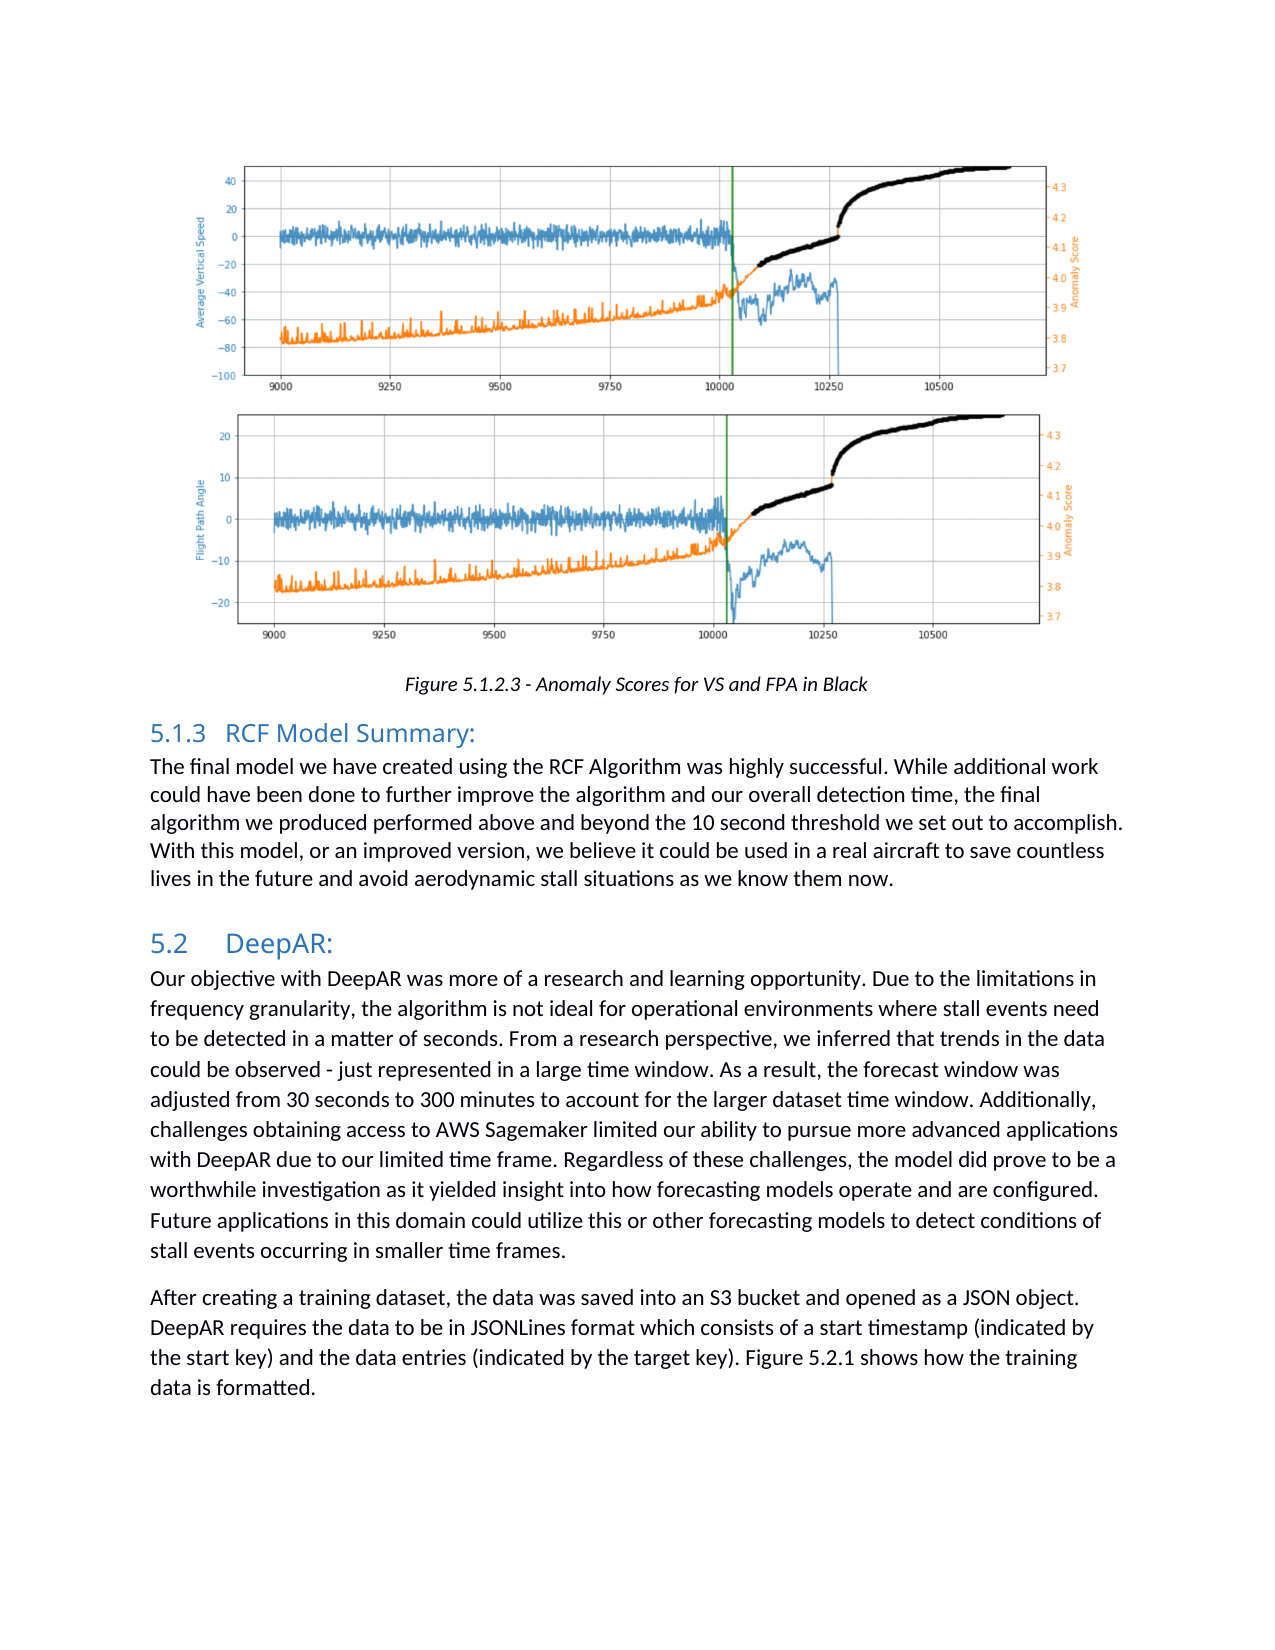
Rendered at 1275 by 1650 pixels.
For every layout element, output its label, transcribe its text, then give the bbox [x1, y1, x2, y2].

text Figure 5.1.2.3 - Anomaly Scores for VS and FPA in Black [150, 671, 1125, 697]
subtitle RCF Model Summary: [150, 715, 1125, 749]
text Our objective with DeepAR was more of a research and learning opportunity. Due to the limitations in frequency granularity, the algorithm is not ideal for operational environments where stall events need to be detected in a matter of seconds. From a research perspective, we inferred that trends in the data could be observed - just represented in a large time window. As a result, the forecast window was adjusted from 30 seconds to 300 minutes to account for the larger dataset time window. Additionally, challenges obtaining access to AWS Sagemaker limited our ability to pursue more advanced applications with DeepAR due to our limited time frame. Regardless of these challenges, the model did prove to be a worthwhile investigation as it yielded insight into how forecasting models operate and are configured. Future applications in this domain could utilize this or other forecasting models to detect conditions of stall events occurring in smaller time frames. [150, 964, 1125, 1264]
subtitle DeepAR: [150, 924, 1125, 961]
picture [188, 150, 1087, 653]
text The final model we have created using the RCF Algorithm was highly successful. While additional work could have been done to further improve the algorithm and our overall detection time, the final algorithm we produced performed above and beyond the 10 second threshold we set out to accomplish. With this model, or an improved version, we believe it could be used in a real aircraft to save countless lives in the future and avoid aerodynamic stall situations as we know them now. [150, 752, 1125, 892]
text After creating a training dataset, the data was saved into an S3 bucket and opened as a JSON object. DeepAR requires the data to be in JSONLines format which consists of a start timestamp (indicated by the start key) and the data entries (indicated by the target key). Figure 5.2.1 shows how the training data is formatted. [150, 1283, 1125, 1402]
